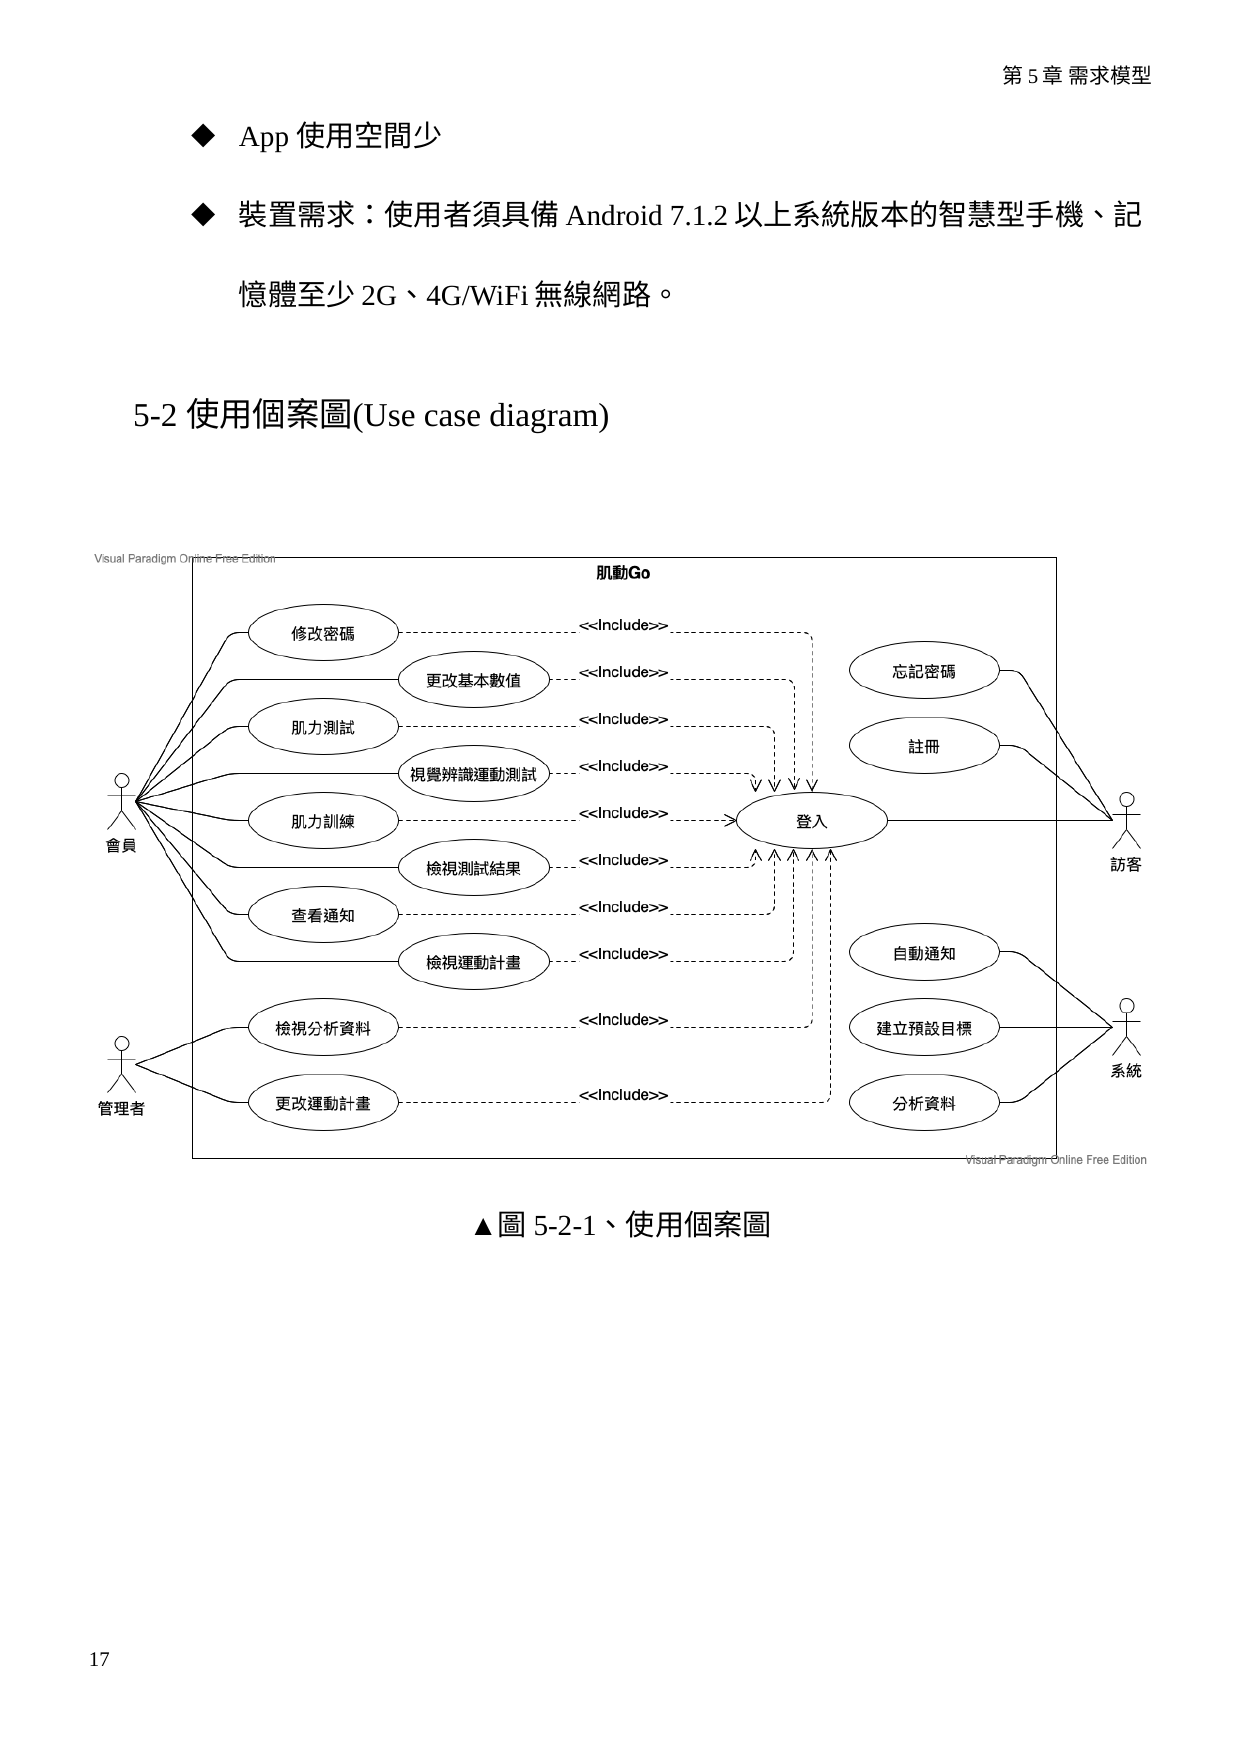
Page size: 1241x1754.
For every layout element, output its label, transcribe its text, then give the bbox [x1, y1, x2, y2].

subtitle 使用個案圖(Use case diagram) [133, 372, 1152, 451]
picture [88, 547, 1152, 1168]
list App 使用空間少 [189, 94, 1152, 173]
list 裝置需求：使用者須具備Android 7.1.2以上系統版本的智慧型手機、記憶體至少2G、4G/WiFi無線網路。 [189, 173, 1152, 332]
